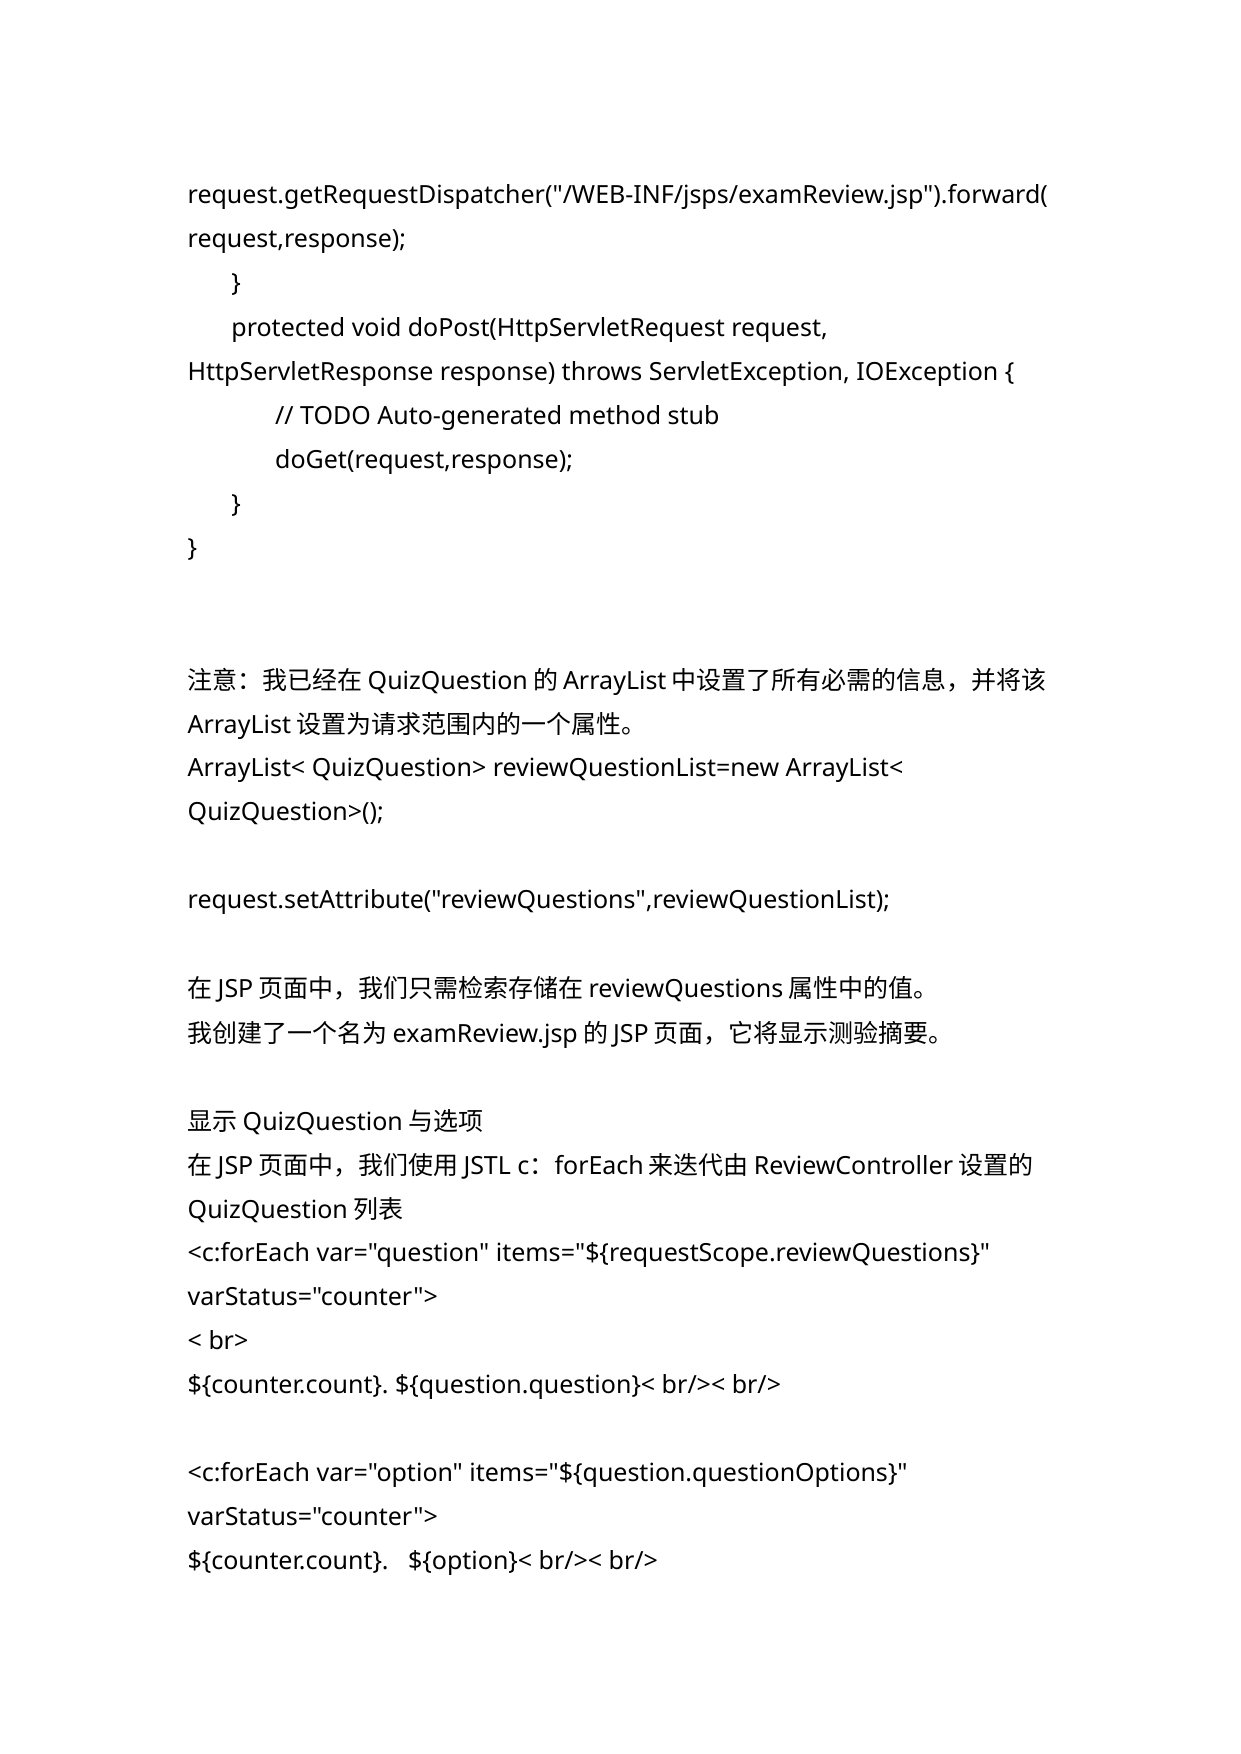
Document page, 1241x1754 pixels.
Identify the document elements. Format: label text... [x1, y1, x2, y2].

text 我创建了一个名为examReview.jsp的JSP页面，它将显示测验摘要。 [187, 1009, 1053, 1053]
text doGet(request,response); [187, 436, 1053, 480]
text 注意：我已经在QuizQuestion的ArrayList中设置了所有必需的信息，并将该ArrayList设置为请求范围内的一个属性。 [187, 657, 1053, 745]
text ${counter.count}. ${question.question}< br/>< br/> [187, 1362, 1053, 1406]
text 显示QuizQuestion与选项 [187, 1097, 1053, 1141]
text } [187, 524, 1053, 568]
text 在JSP页面中，我们只需检索存储在reviewQuestions属性中的值。 [187, 965, 1053, 1009]
text ArrayList< QuizQuestion> reviewQuestionList=new ArrayList< QuizQuestion>(); [187, 745, 1053, 833]
text <c:forEach var="question" items="${requestScope.reviewQuestions}" varStatus="counter"> [187, 1229, 1053, 1318]
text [187, 172, 1053, 260]
text } [187, 480, 1053, 524]
text <c:forEach var="option" items="${question.questionOptions}" varStatus="counter"> [187, 1450, 1053, 1538]
text } [187, 260, 1053, 304]
text < br> [187, 1318, 1053, 1362]
text protected void doPost(HttpServletRequest request, HttpServletResponse response) throws ServletException, IOException { [187, 304, 1053, 392]
text 在JSP页面中，我们使用JSTL c：forEach来迭代由ReviewController设置的QuizQuestion列表 [187, 1141, 1053, 1229]
text request.setAttribute("reviewQuestions",reviewQuestionList); [187, 877, 1053, 921]
text ${counter.count}. ${option}< br/>< br/> [187, 1538, 1053, 1582]
text // TODO Auto-generated method stub [187, 392, 1053, 436]
